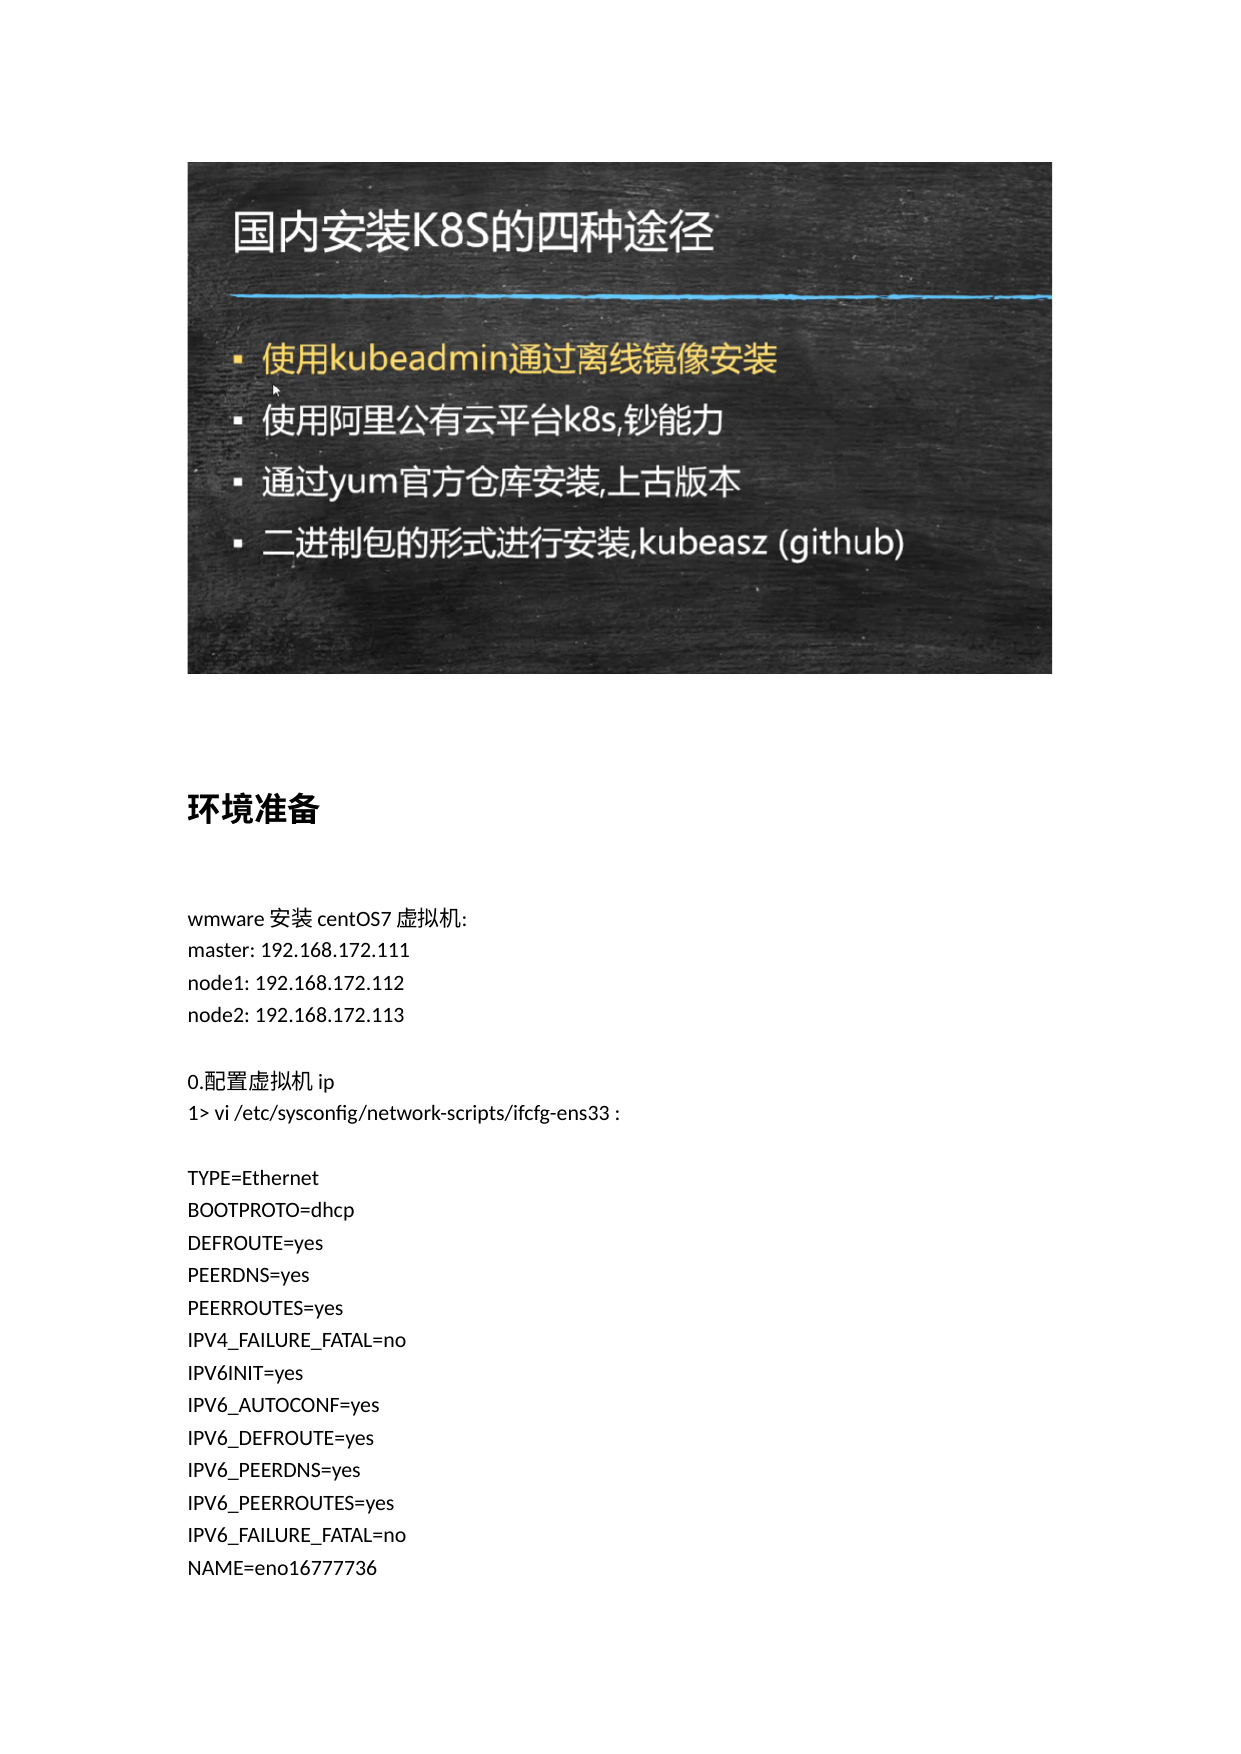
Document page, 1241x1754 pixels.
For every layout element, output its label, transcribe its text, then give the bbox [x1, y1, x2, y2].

text master: 192.168.172.111 [187, 933, 1053, 966]
text IPV6_FAILURE_FATAL=no [187, 1518, 1053, 1551]
subtitle 环境准备 [187, 774, 1053, 839]
text IPV6_PEERROUTES=yes [187, 1486, 1053, 1518]
text TYPE=Ethernet [187, 1161, 1053, 1193]
text wmware安装centOS7虚拟机: [187, 901, 1053, 933]
text 0.配置虚拟机ip [187, 1063, 1053, 1096]
text 1> vi /etc/sysconfig/network-scripts/ifcfg-ens33 : [187, 1096, 1053, 1128]
text IPV6_AUTOCONF=yes [187, 1388, 1053, 1421]
text IPV6_DEFROUTE=yes [187, 1421, 1053, 1453]
text IPV6_PEERDNS=yes [187, 1453, 1053, 1486]
text IPV6INIT=yes [187, 1356, 1053, 1388]
text DEFROUTE=yes [187, 1226, 1053, 1258]
text IPV4_FAILURE_FATAL=no [187, 1323, 1053, 1356]
text node2: 192.168.172.113 [187, 998, 1053, 1031]
text BOOTPROTO=dhcp [187, 1193, 1053, 1226]
text NAME=eno16777736 [187, 1551, 1053, 1583]
text PEERDNS=yes [187, 1258, 1053, 1291]
picture [187, 162, 1053, 674]
text node1: 192.168.172.112 [187, 966, 1053, 998]
text PEERROUTES=yes [187, 1291, 1053, 1323]
